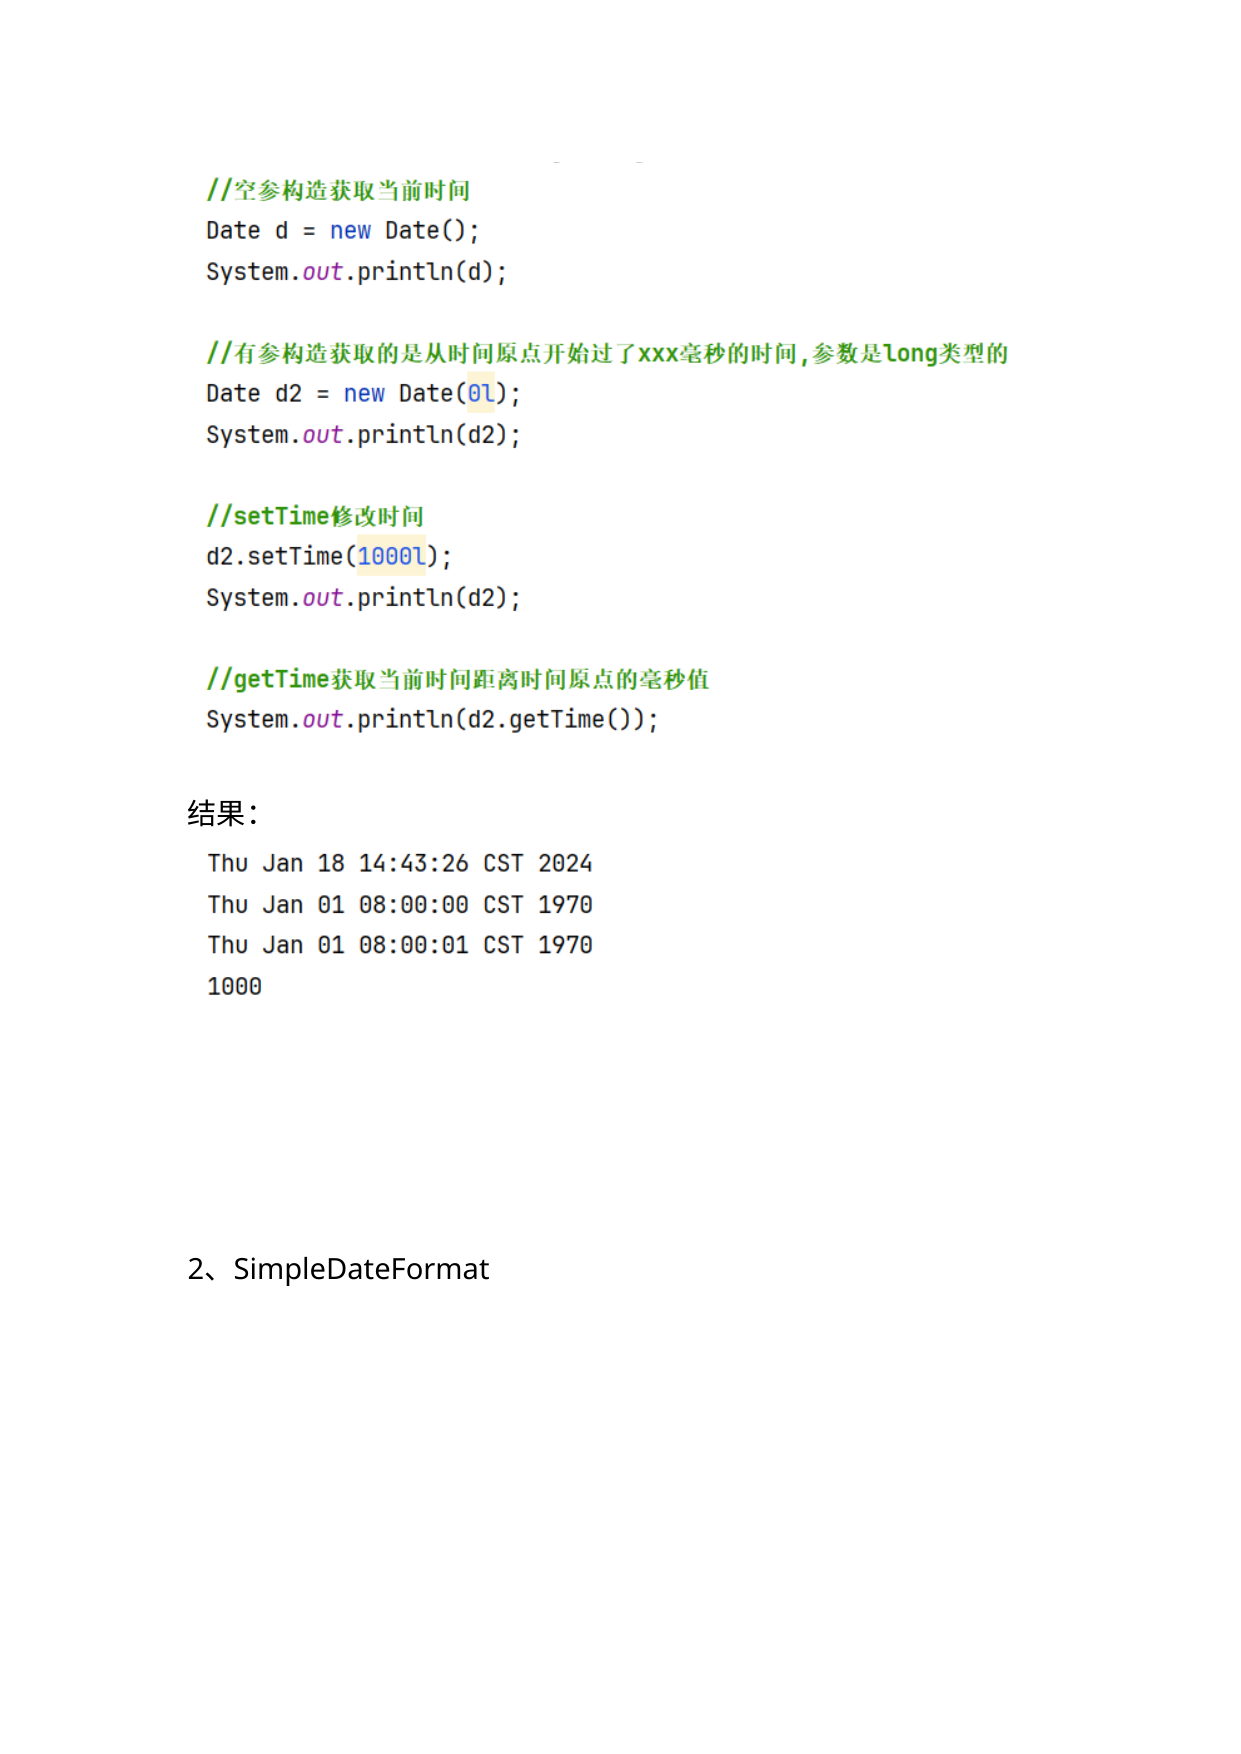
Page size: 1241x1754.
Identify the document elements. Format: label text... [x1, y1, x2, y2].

list SimpleDateFormat [187, 1234, 1053, 1299]
picture [187, 844, 613, 1020]
picture [187, 162, 1018, 754]
